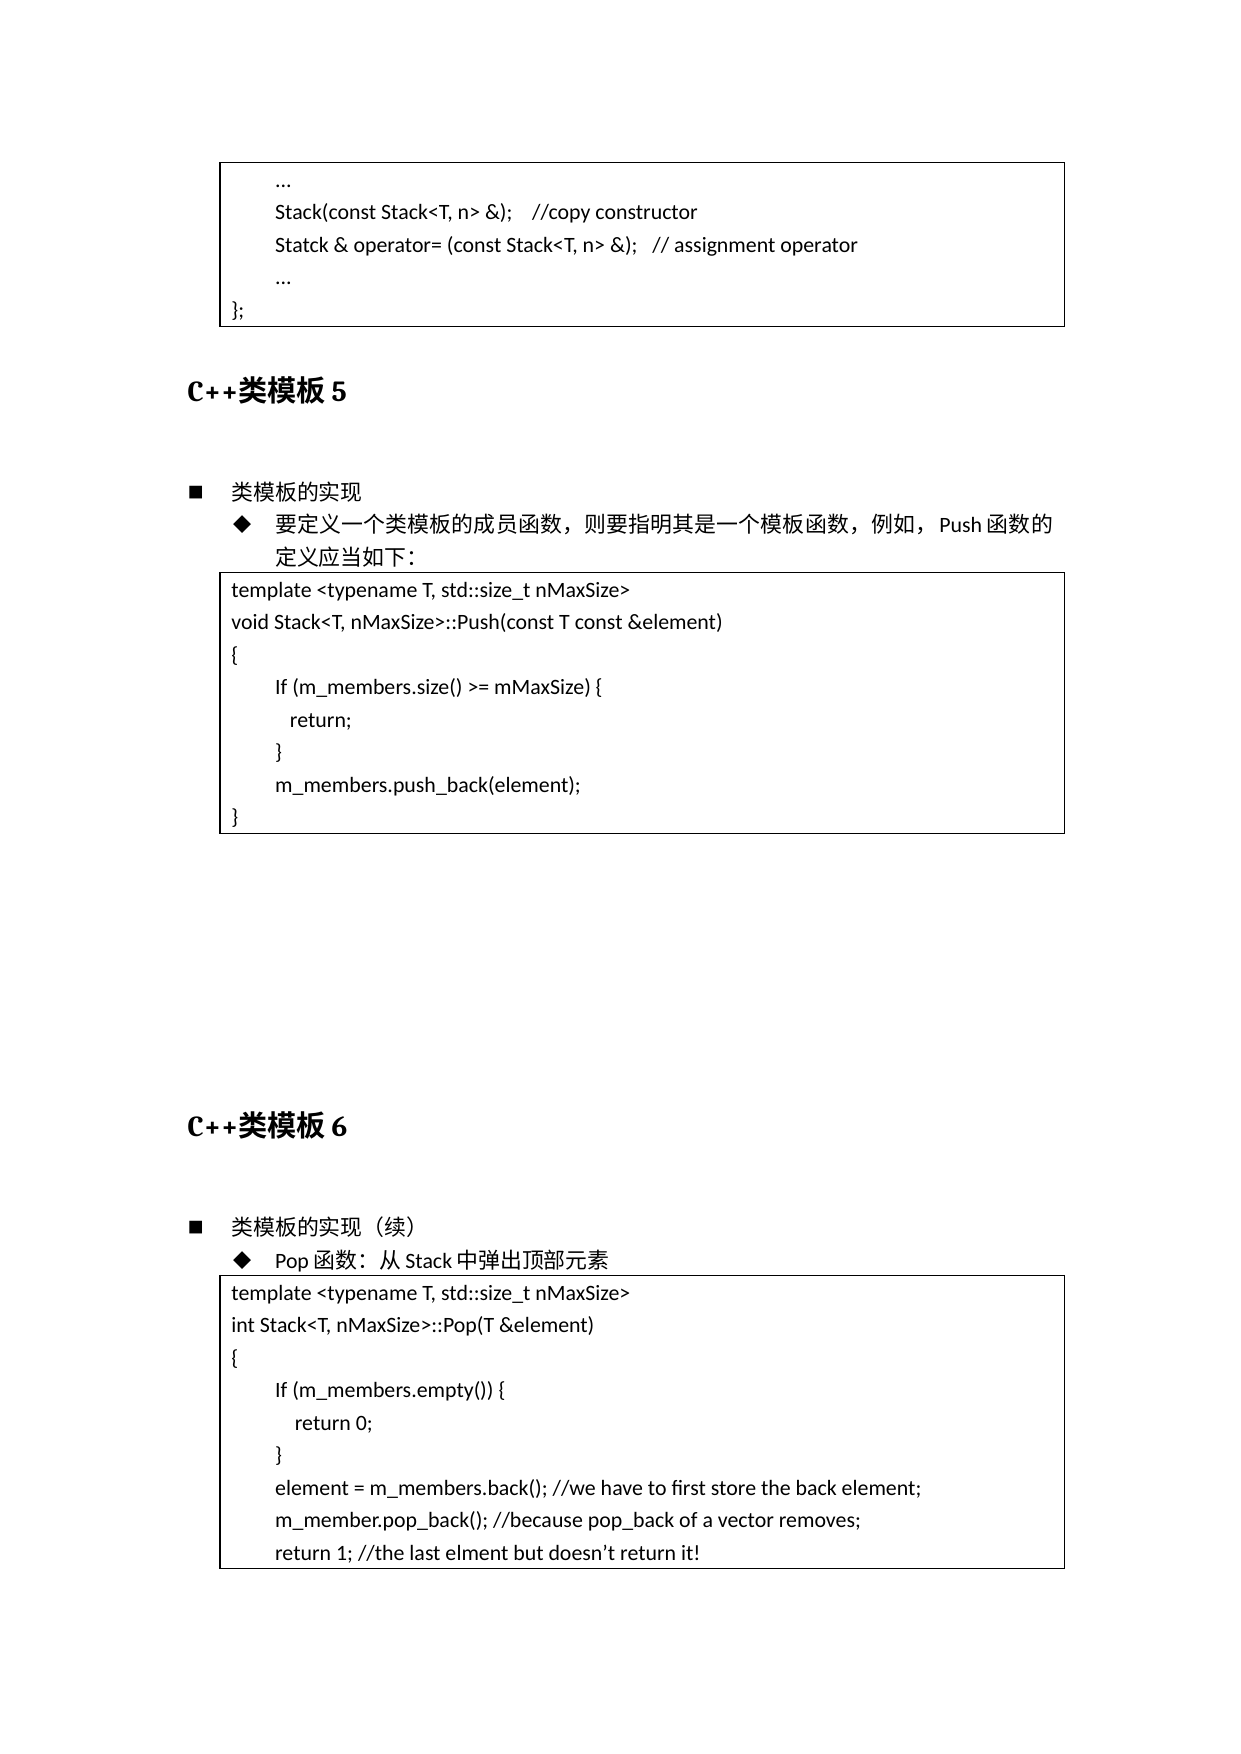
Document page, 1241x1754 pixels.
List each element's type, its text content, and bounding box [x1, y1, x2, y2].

subtitle C++类模板5 [187, 356, 1053, 421]
table_header template <typename T, std::size_t nMaxSize> void Stack<T, nMaxSize>::Push(const T const &element) { If (m_members.size() >= mMaxSize) { return; } m_members.push_back(element); } [221, 573, 1064, 833]
subtitle C++类模板6 [187, 1091, 1053, 1156]
list 要定义一个类模板的成员函数，则要指明其是一个模板函数，例如，Push函数的定义应当如下： [231, 507, 1053, 572]
list Pop函数：从Stack中弹出顶部元素 [231, 1242, 1053, 1275]
list 类模板的实现 [187, 474, 1053, 507]
list 类模板的实现（续） [187, 1210, 1053, 1242]
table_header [221, 1276, 1064, 1568]
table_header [221, 163, 1064, 326]
